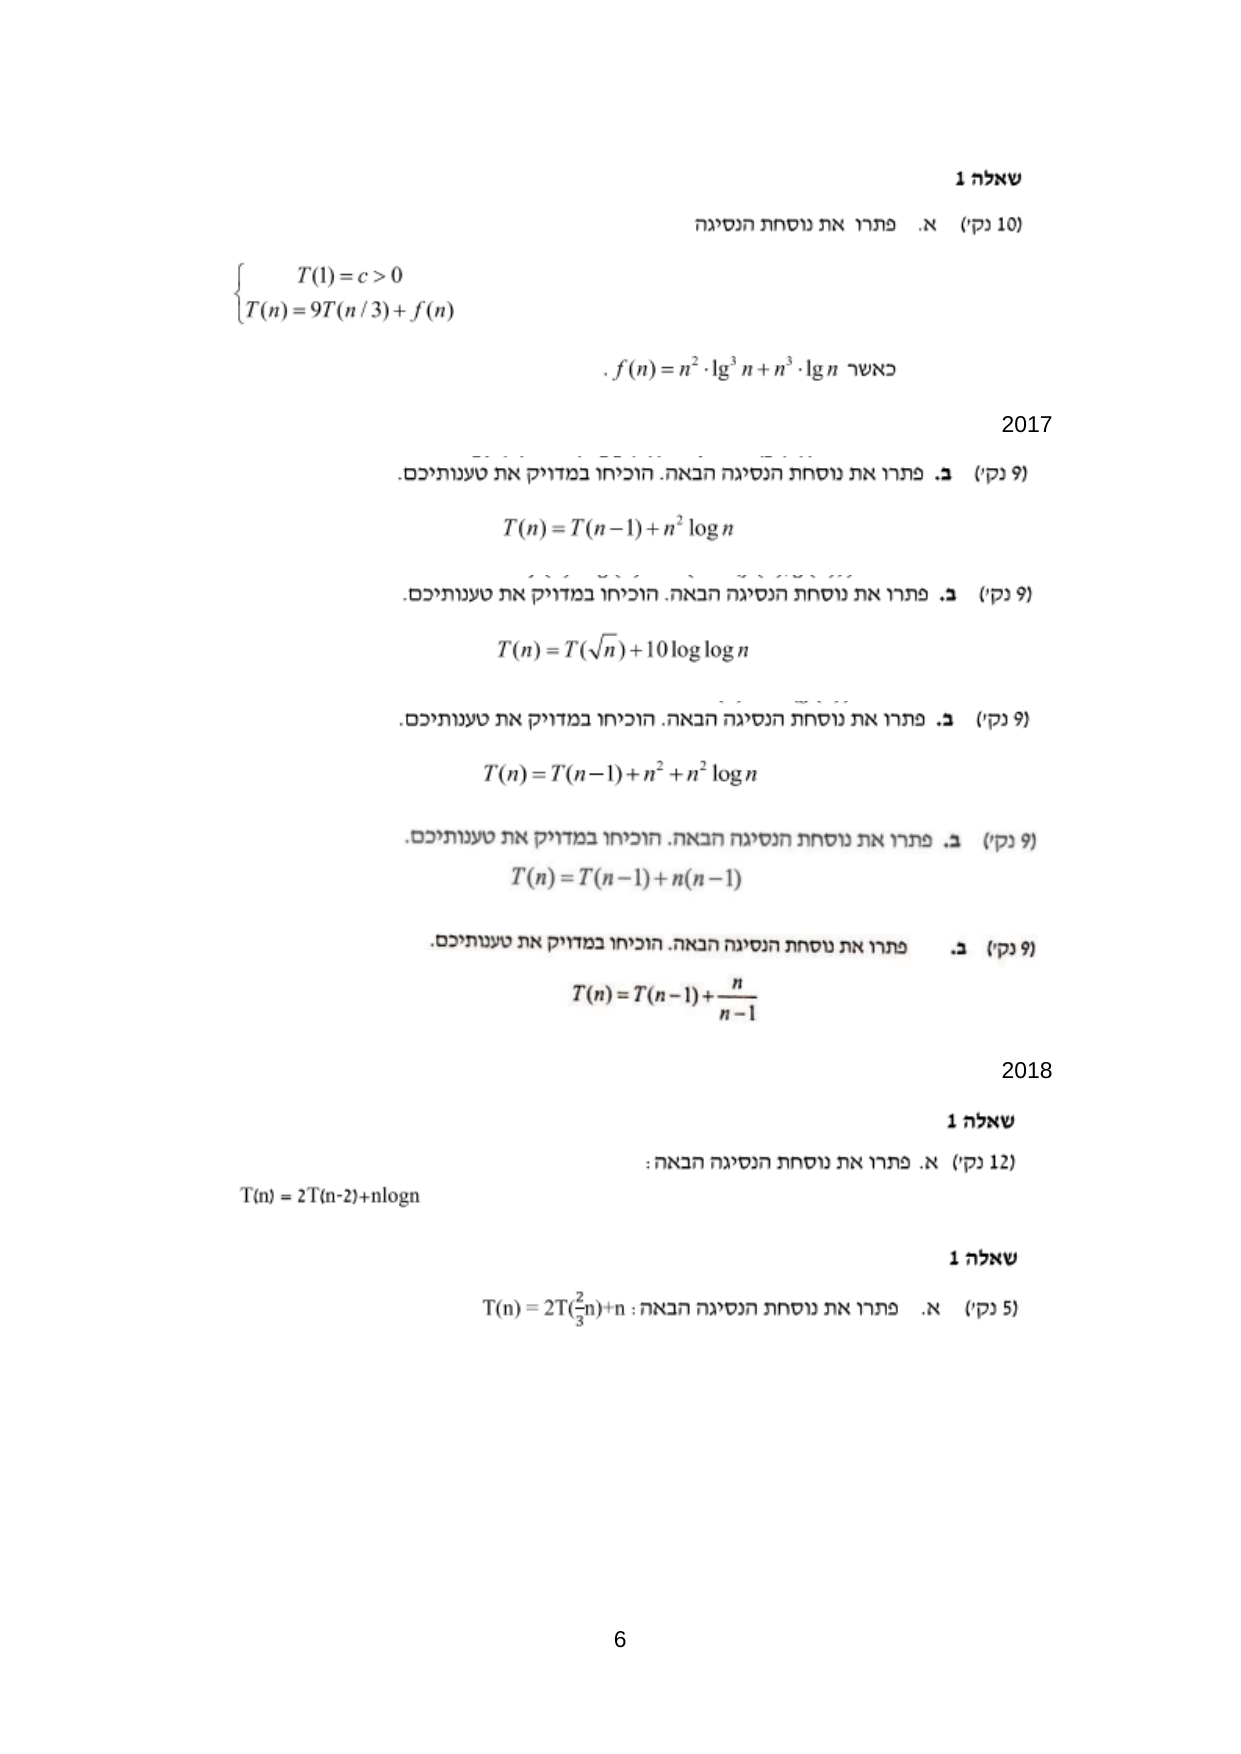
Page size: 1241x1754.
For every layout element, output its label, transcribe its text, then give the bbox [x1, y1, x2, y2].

picture [366, 456, 1053, 557]
picture [187, 1102, 1053, 1220]
picture [408, 1238, 1053, 1341]
picture [187, 150, 1053, 393]
picture [369, 701, 1053, 810]
text 2017 [187, 411, 1053, 438]
picture [399, 931, 1053, 1038]
picture [346, 575, 1053, 683]
picture [344, 828, 1053, 913]
text 2018 [187, 1057, 1053, 1083]
